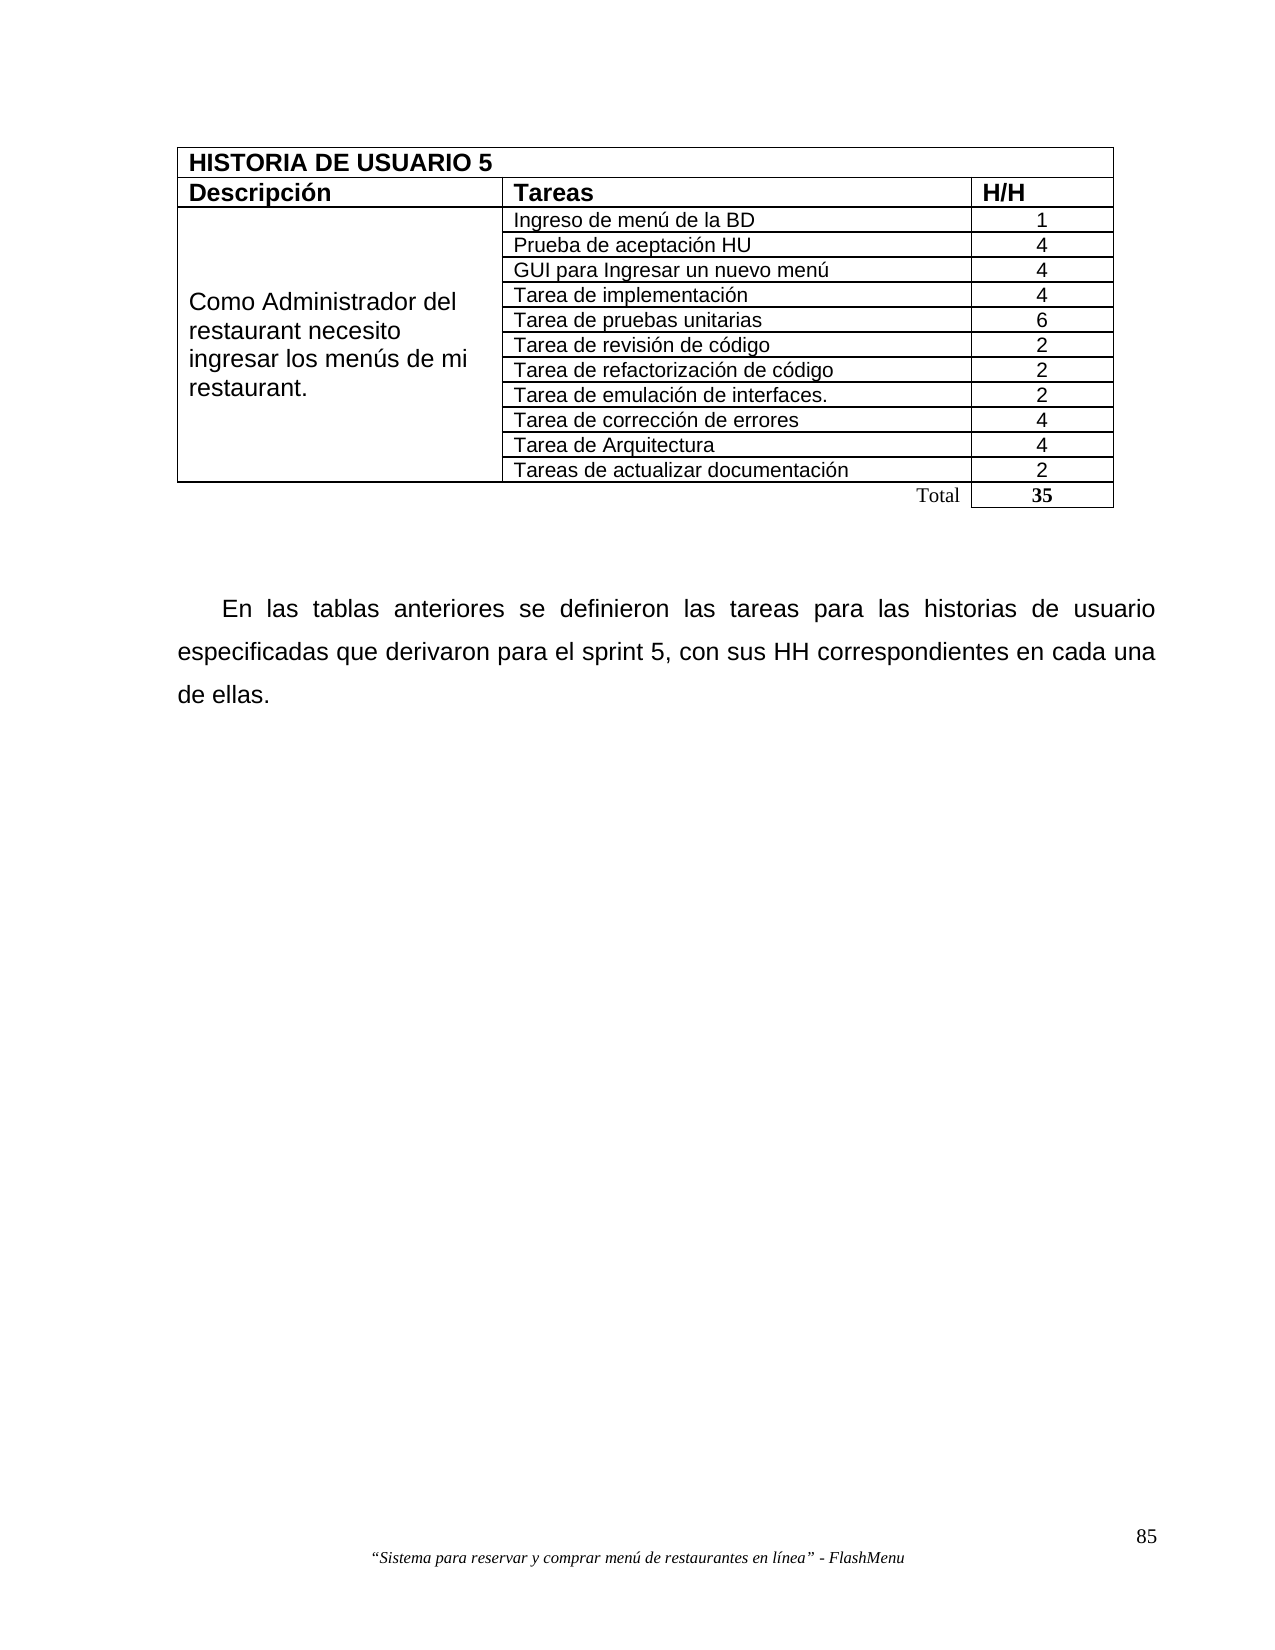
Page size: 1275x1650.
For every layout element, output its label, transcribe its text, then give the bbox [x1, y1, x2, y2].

table_cell Tarea de implementación [503, 283, 971, 306]
table_header HISTORIA DE USUARIO 5 [178, 148, 1113, 177]
table_cell Tareas de actualizar documentación [503, 458, 971, 481]
table_cell 4 [972, 408, 1113, 431]
table_cell Como Administrador del restaurant necesito ingresar los menús de mi restaurant. [178, 208, 502, 481]
table_cell 2 [972, 358, 1113, 381]
table_cell 4 [972, 233, 1113, 256]
table_cell Tarea de revisión de código [503, 333, 971, 356]
table_cell 4 [972, 283, 1113, 306]
table_cell 2 [972, 458, 1113, 481]
table_cell H/H [972, 178, 1113, 206]
table_cell Tarea de refactorización de código [503, 358, 971, 381]
table_cell 1 [972, 208, 1113, 231]
table_cell Prueba de aceptación HU [503, 233, 971, 256]
table_cell 35 [972, 483, 1113, 507]
table_cell 6 [972, 308, 1113, 331]
table_cell 2 [972, 333, 1113, 356]
table_cell Tarea de Arquitectura [503, 433, 971, 456]
text En las tablas anteriores se definieron las tareas para las historias de usuario especificadas que derivaron para el sprint 5, con sus HH correspondientes en cada una de ellas. [177, 594, 1157, 709]
table_cell Tarea de emulación de interfaces. [503, 383, 971, 406]
table_cell Tarea de pruebas unitarias [503, 308, 971, 331]
table_cell Tarea de corrección de errores [503, 408, 971, 431]
table_cell 2 [972, 383, 1113, 406]
table_cell Total [177, 483, 971, 507]
table_cell 4 [972, 433, 1113, 456]
table_cell GUI para Ingresar un nuevo menú [503, 258, 971, 281]
table_cell Tareas [503, 178, 971, 206]
table_cell Ingreso de menú de la BD [503, 208, 971, 231]
table_cell Descripción [178, 178, 502, 206]
table_cell 4 [972, 258, 1113, 281]
